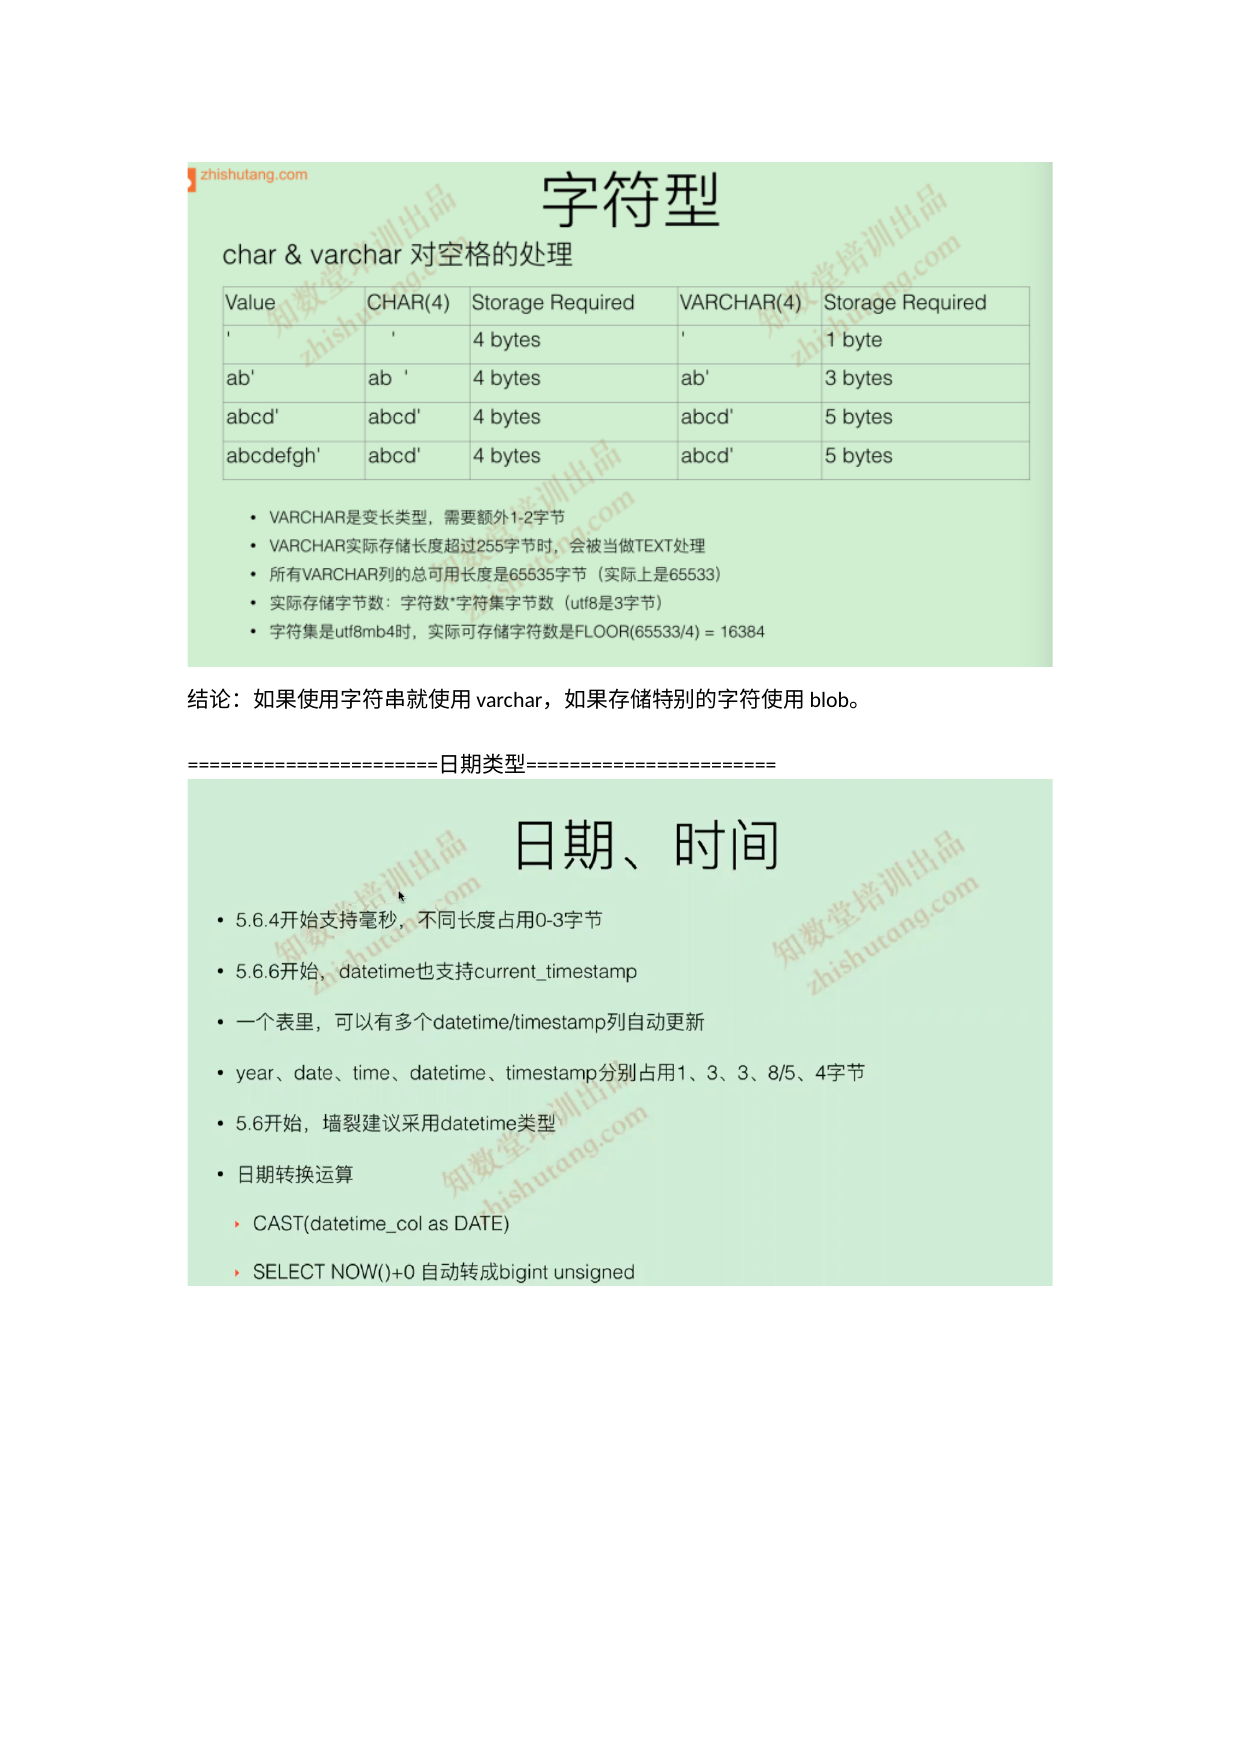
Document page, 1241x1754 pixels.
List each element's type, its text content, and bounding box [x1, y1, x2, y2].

text 结论：如果使用字符串就使用varchar，如果存储特别的字符使用blob。 [187, 682, 1053, 714]
picture [187, 162, 1053, 667]
picture [187, 779, 1053, 1286]
text =======================日期类型======================= [187, 747, 1053, 779]
